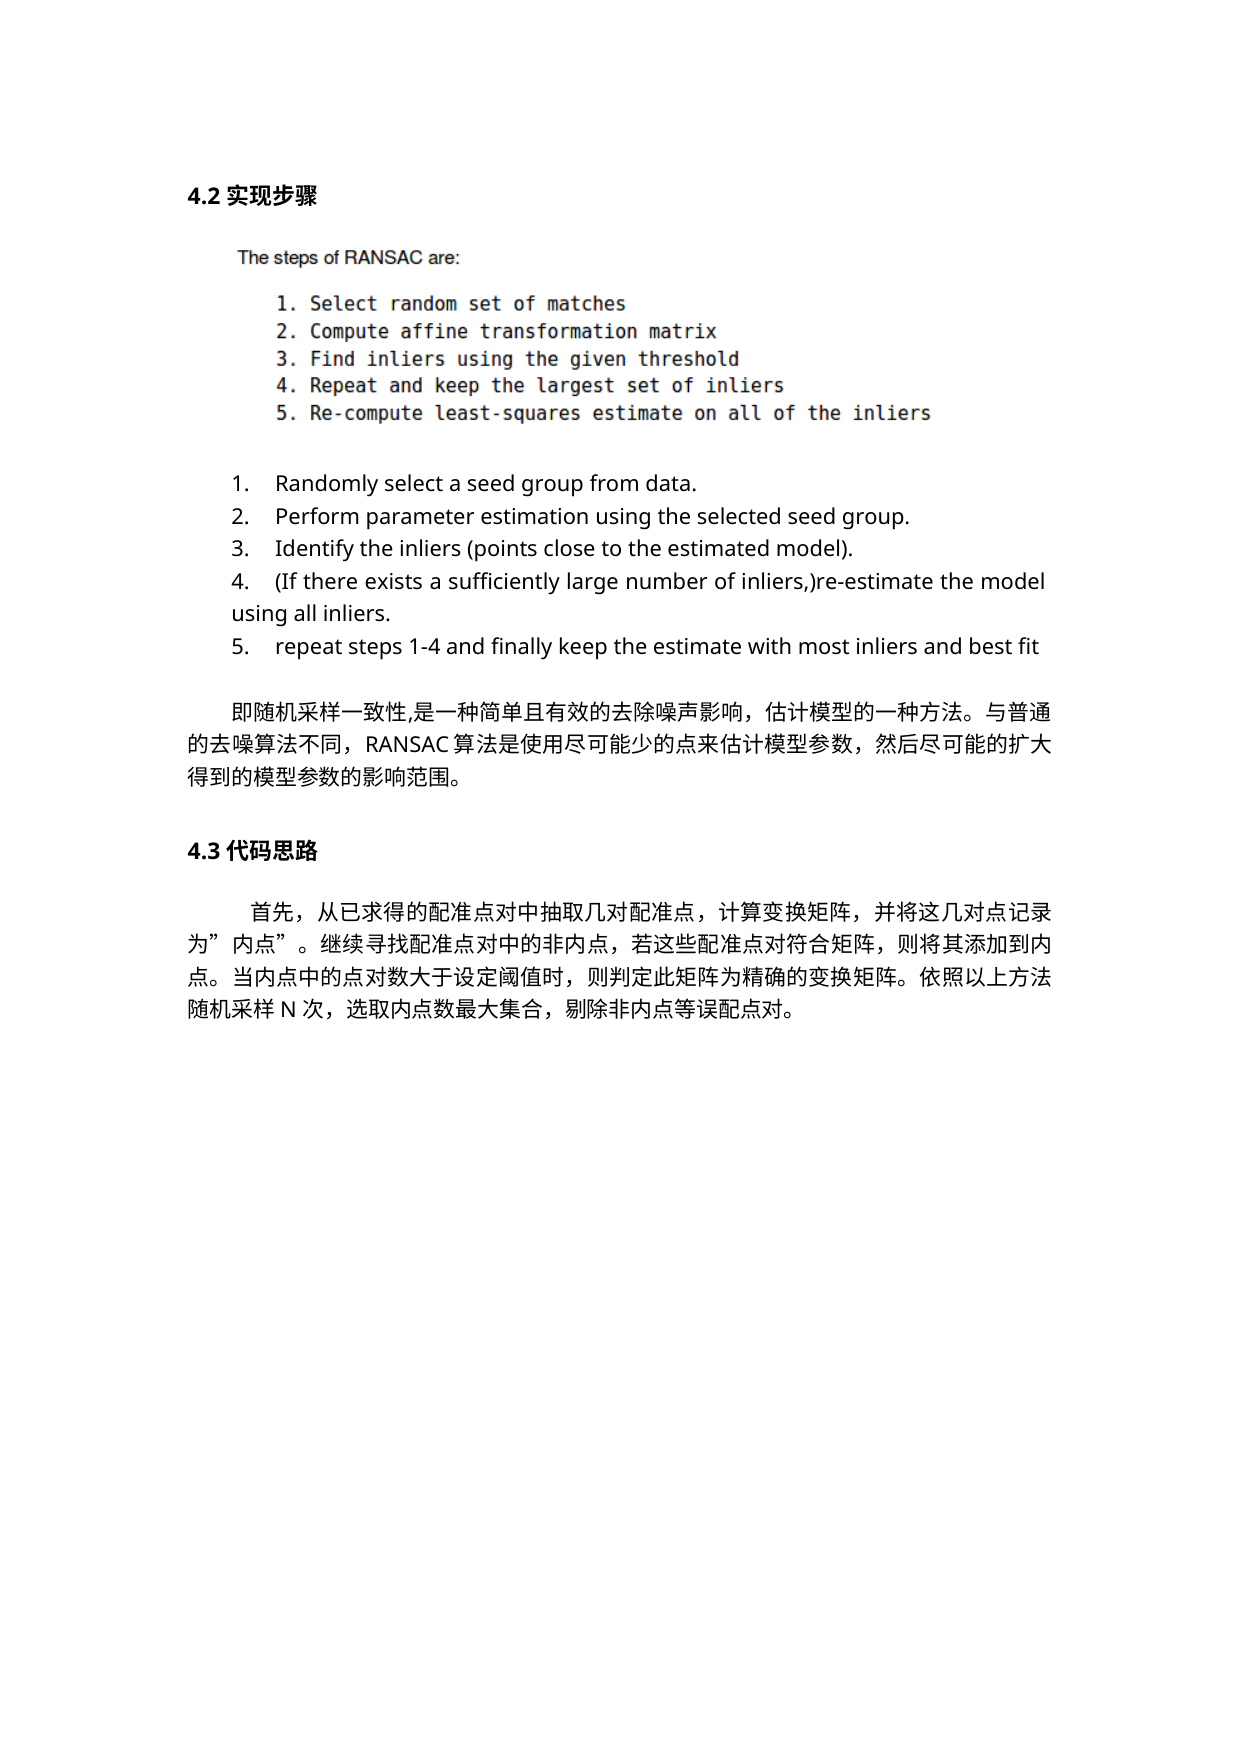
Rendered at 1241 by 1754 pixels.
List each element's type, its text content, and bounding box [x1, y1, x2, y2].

text 5. repeat steps 1-4 and finally keep the estimate with most inliers and best fit [187, 629, 1053, 662]
text 首先，从已求得的配准点对中抽取几对配准点，计算变换矩阵，并将这几对点记录为”内点”。继续寻找配准点对中的非内点，若这些配准点对符合矩阵，则将其添加到内点。当内点中的点对数大于设定阈值时，则判定此矩阵为精确的变换矩阵。依照以上方法，随机采样 N 次，选取内点数最大集合，剔除非内点等误配点对。 [187, 894, 1053, 1024]
text 3. Identify the inliers (points close to the estimated model). [187, 532, 1053, 564]
picture [231, 239, 973, 444]
text 即随机采样一致性,是一种简单且有效的去除噪声影响，估计模型的一种方法。与普通的去噪算法不同，RANSAC算法是使用尽可能少的点来估计模型参数，然后尽可能的扩大得到的模型参数的影响范围。 [187, 694, 1053, 792]
text 1. Randomly select a seed group from data. [187, 467, 1053, 499]
subtitle 4.2 实现步骤 [187, 162, 1053, 227]
subtitle 4.3 代码思路 [187, 817, 1053, 882]
text 4. (If there exists a sufficiently large number of inliers,)re-estimate the model using all inliers. [187, 564, 1053, 629]
text 2. Perform parameter estimation using the selected seed group. [187, 499, 1053, 532]
